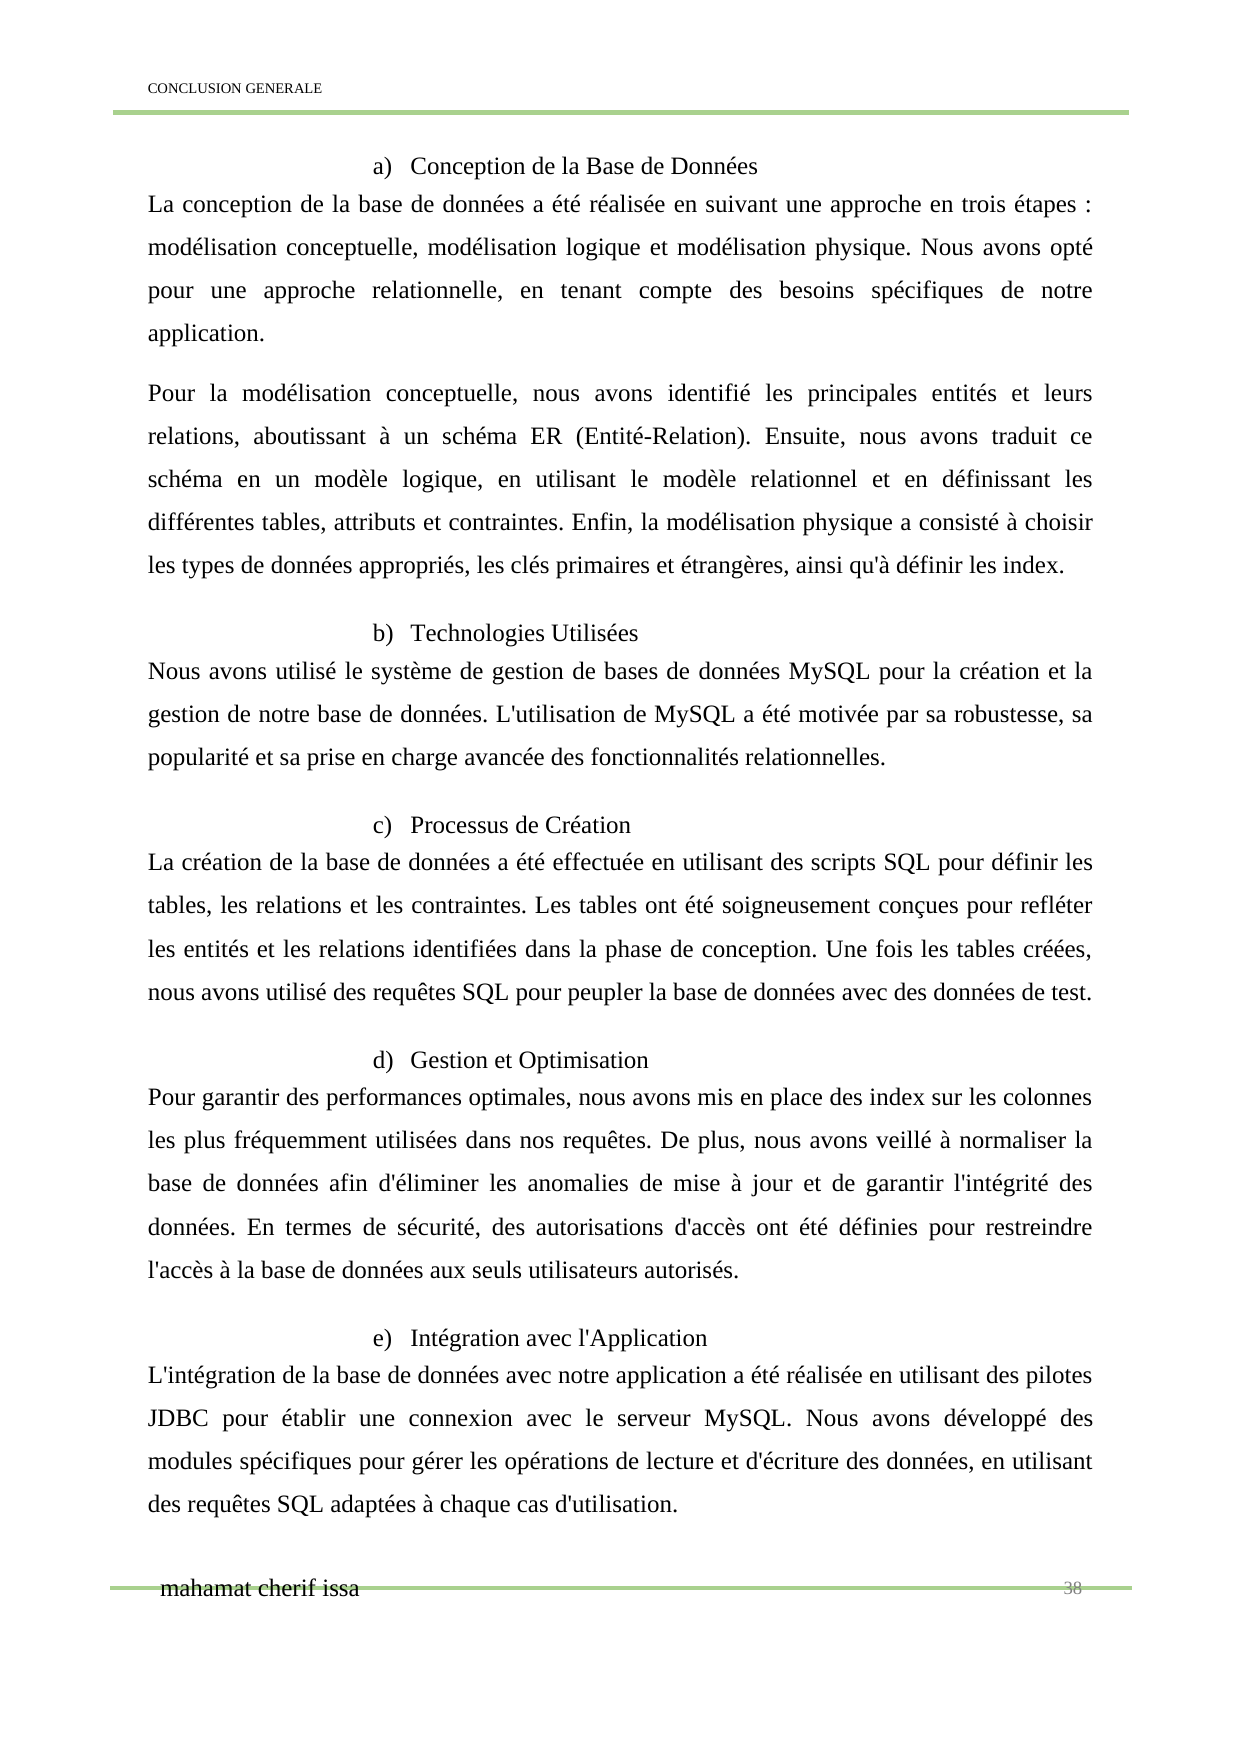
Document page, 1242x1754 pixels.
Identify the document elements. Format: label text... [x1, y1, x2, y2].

text L'intégration de la base de données avec notre application a été réalisée en utilisant des pilotes JDBC pour établir une connexion avec le serveur MySQL. Nous avons développé des modules spécifiques pour gérer les opérations de lecture et d'écriture des données, en utilisant des requêtes SQL adaptées à chaque cas d'utilisation. [148, 1360, 1094, 1518]
subtitle Conception de la Base de Données [373, 151, 1094, 180]
text Nous avons utilisé le système de gestion de bases de données MySQL pour la création et la gestion de notre base de données. L'utilisation de MySQL a été motivée par sa robustesse, sa popularité et sa prise en charge avancée des fonctionnalités relationnelles. [148, 656, 1094, 771]
subtitle Processus de Création [373, 810, 1094, 839]
text La création de la base de données a été effectuée en utilisant des scripts SQL pour définir les tables, les relations et les contraintes. Les tables ont été soigneusement conçues pour refléter les entités et les relations identifiées dans la phase de conception. Une fois les tables créées, nous avons utilisé des requêtes SQL pour peupler la base de données avec des données de test. [148, 847, 1094, 1006]
text La conception de la base de données a été réalisée en suivant une approche en trois étapes : modélisation conceptuelle, modélisation logique et modélisation physique. Nous avons opté pour une approche relationnelle, en tenant compte des besoins spécifiques de notre application. [148, 189, 1094, 347]
subtitle Gestion et Optimisation [373, 1045, 1094, 1074]
text Pour garantir des performances optimales, nous avons mis en place des index sur les colonnes les plus fréquemment utilisées dans nos requêtes. De plus, nous avons veillé à normaliser la base de données afin d'éliminer les anomalies de mise à jour et de garantir l'intégrité des données. En termes de sécurité, des autorisations d'accès ont été définies pour restreindre l'accès à la base de données aux seuls utilisateurs autorisés. [148, 1082, 1094, 1283]
subtitle Intégration avec l'Application [373, 1323, 1094, 1352]
text Pour la modélisation conceptuelle, nous avons identifié les principales entités et leurs relations, aboutissant à un schéma ER (Entité-Relation). Ensuite, nous avons traduit ce schéma en un modèle logique, en utilisant le modèle relationnel et en définissant les différentes tables, attributs et contraintes. Enfin, la modélisation physique a consisté à choisir les types de données appropriés, les clés primaires et étrangères, ainsi qu'à définir les index. [148, 378, 1094, 579]
subtitle Technologies Utilisées [373, 618, 1094, 647]
